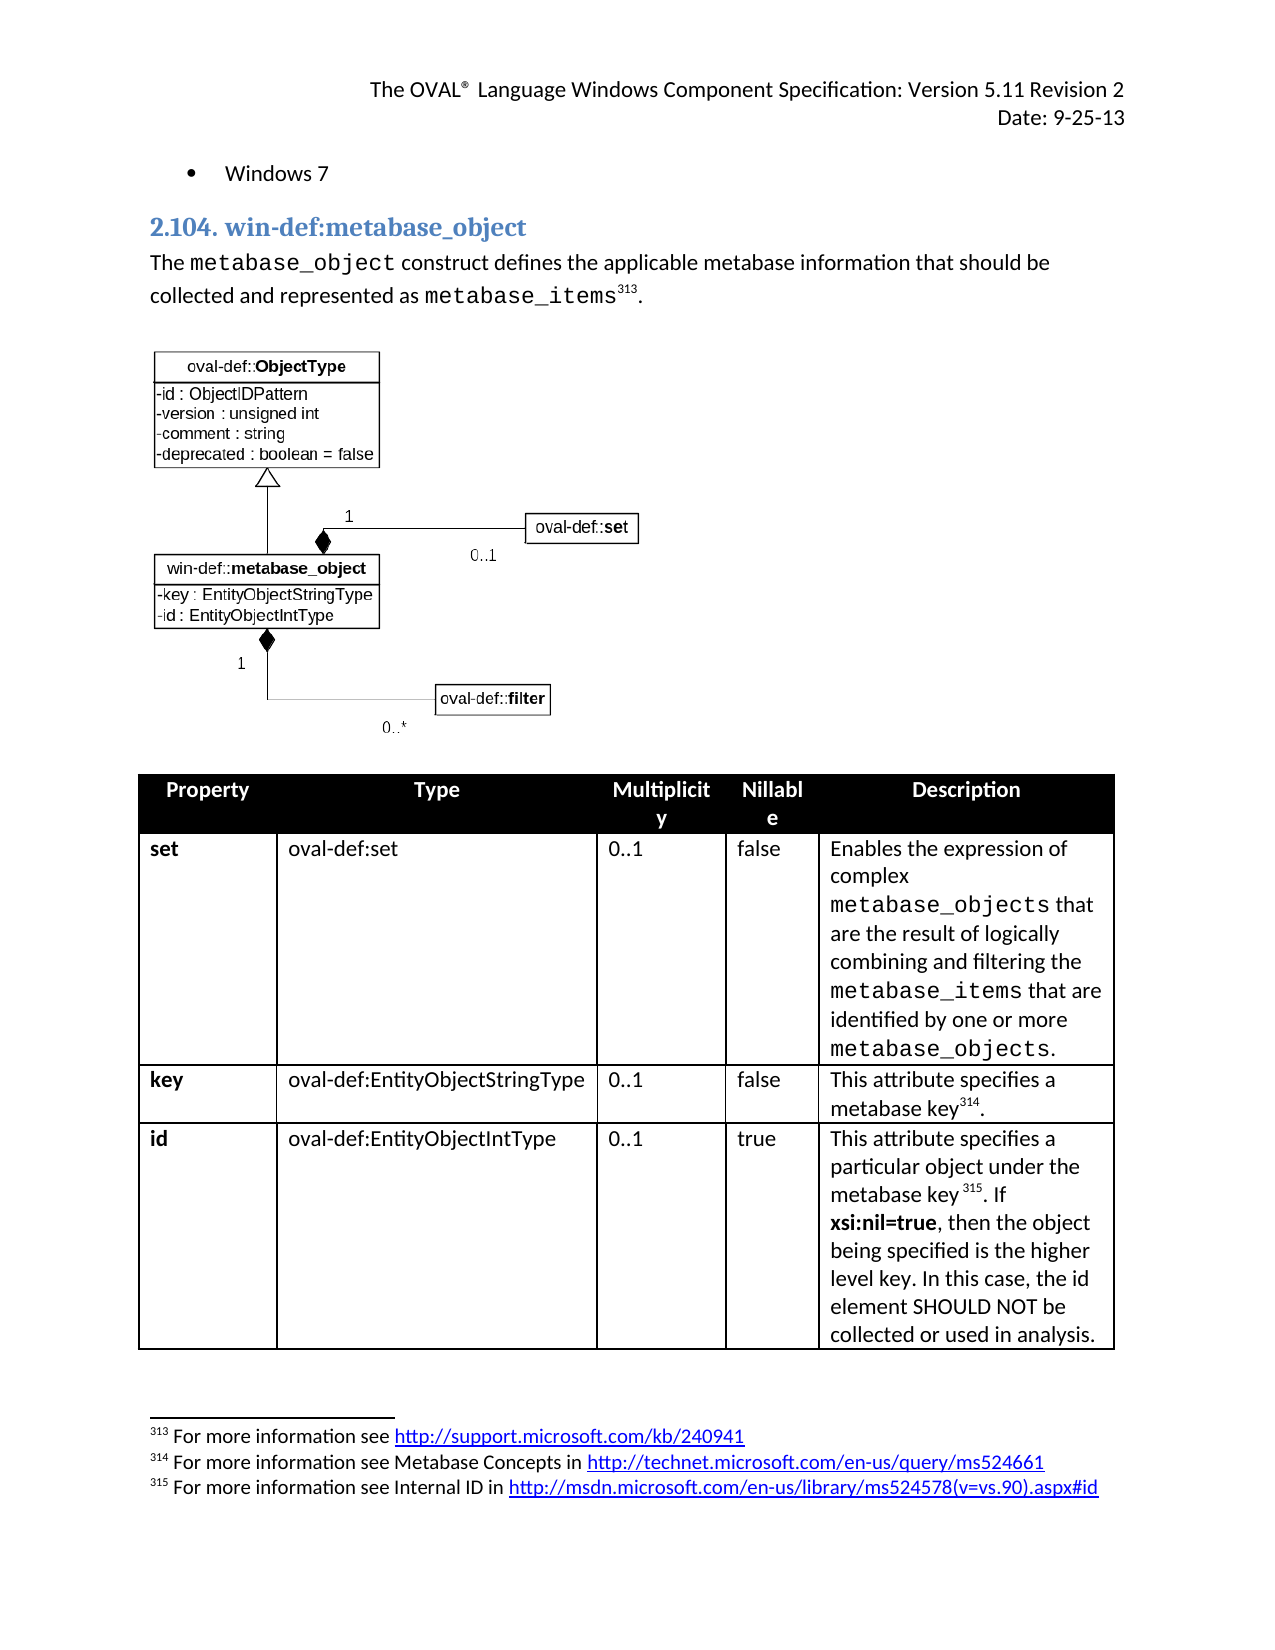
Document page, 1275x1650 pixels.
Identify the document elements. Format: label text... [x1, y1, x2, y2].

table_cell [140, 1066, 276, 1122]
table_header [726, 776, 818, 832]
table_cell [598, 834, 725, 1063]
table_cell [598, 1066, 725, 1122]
list Windows 7 [187, 159, 1125, 187]
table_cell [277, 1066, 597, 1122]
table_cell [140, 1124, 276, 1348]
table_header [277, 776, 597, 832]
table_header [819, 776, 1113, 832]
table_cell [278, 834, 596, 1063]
text The metabase_object construct defines the applicable metabase information that should be collected and represented as metabase_items. [150, 248, 1125, 310]
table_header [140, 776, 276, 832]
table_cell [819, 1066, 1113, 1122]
subtitle win-def:metabase_object [150, 212, 1125, 243]
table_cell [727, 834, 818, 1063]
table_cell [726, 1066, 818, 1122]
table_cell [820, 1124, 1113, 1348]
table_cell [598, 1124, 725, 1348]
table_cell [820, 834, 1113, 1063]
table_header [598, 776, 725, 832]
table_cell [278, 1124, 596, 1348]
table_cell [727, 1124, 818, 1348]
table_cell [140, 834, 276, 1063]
